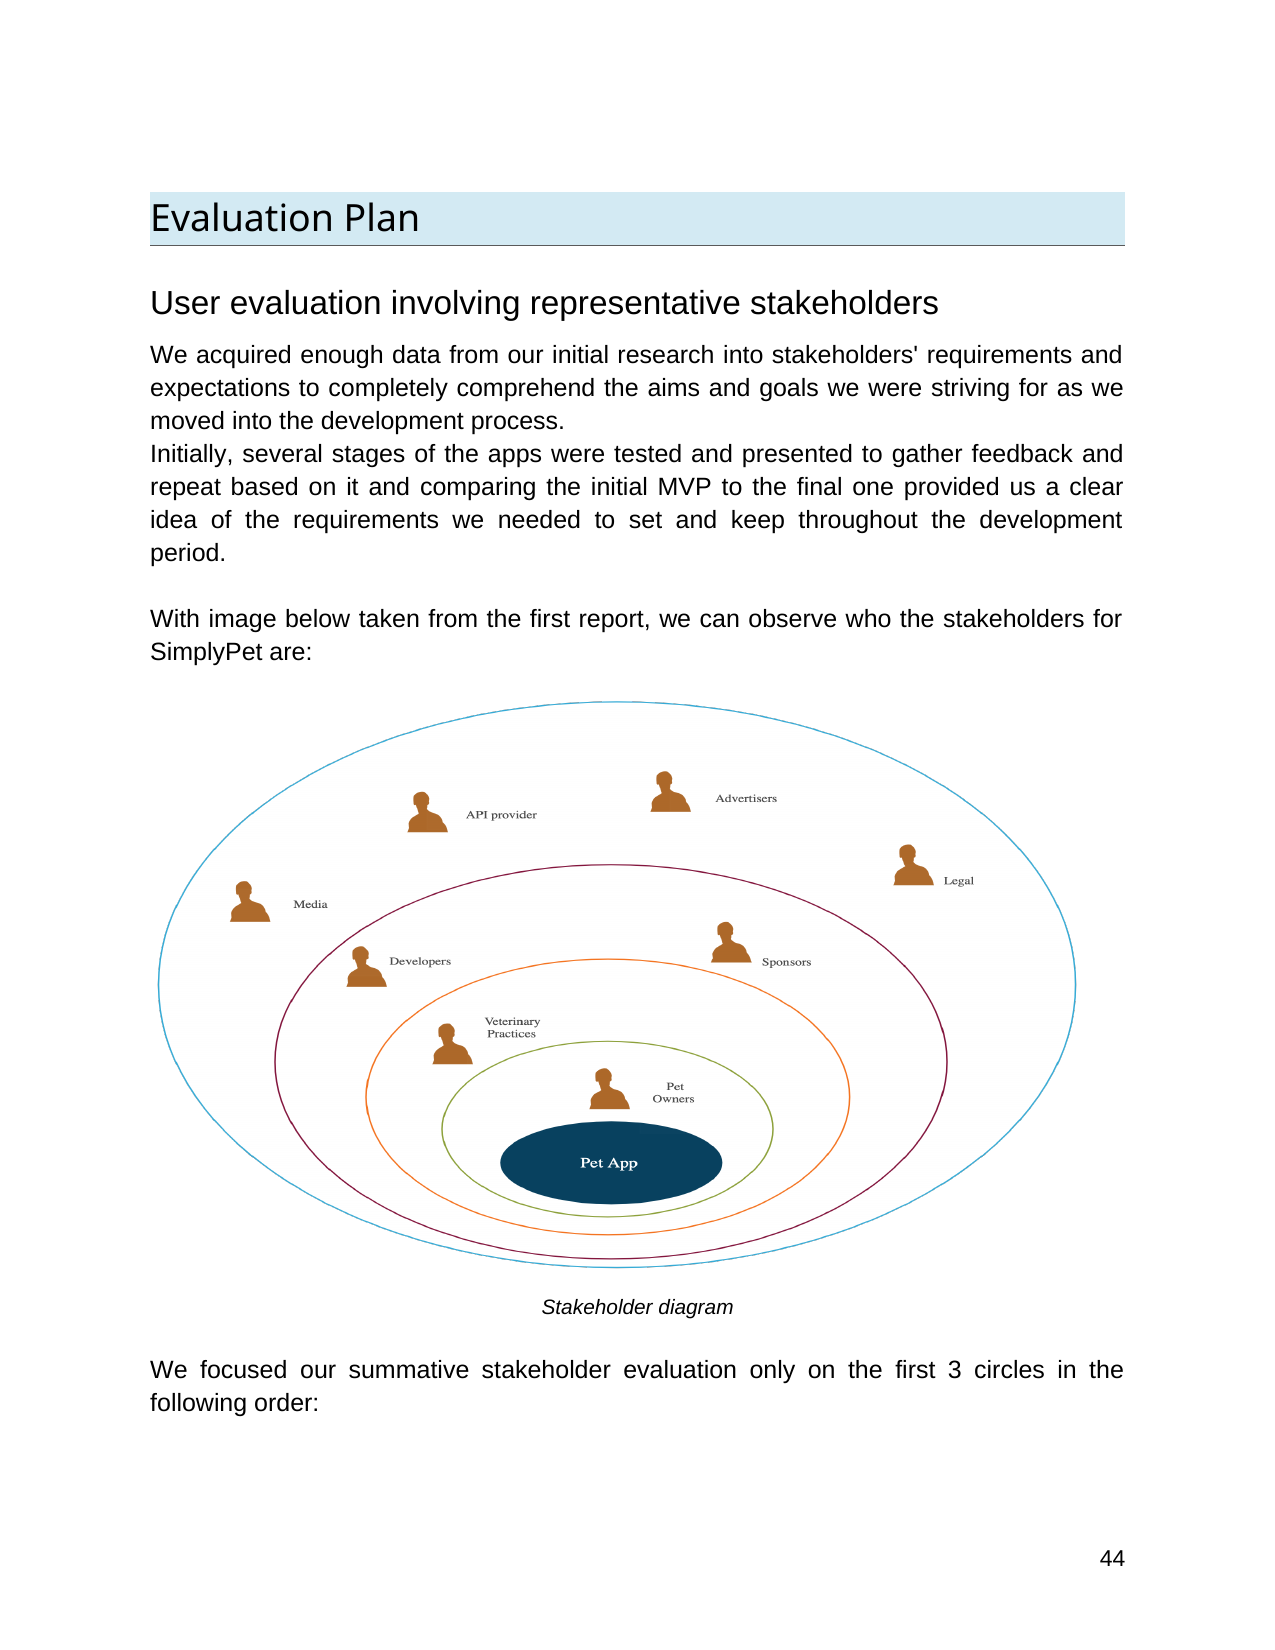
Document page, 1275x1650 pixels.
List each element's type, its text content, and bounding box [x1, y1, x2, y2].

subtitle Evaluation Plan [150, 192, 1125, 245]
text Initially, several stages of the apps were tested and presented to gather feedback and repeat based on it and comparing the initial MVP to the final one provided us a clear idea of the requirements we needed to set and keep throughout the development period. [150, 439, 1125, 567]
text We focused our summative stakeholder evaluation only on the first 3 circles in the following order: [150, 1355, 1125, 1417]
text With image below taken from the first report, we can observe who the stakeholders for SimplyPet are: [150, 604, 1125, 666]
picture [154, 697, 1079, 1274]
subtitle User evaluation involving representative stakeholders [150, 283, 1125, 322]
text We acquired enough data from our initial research into stakeholders' requirements and expectations to completely comprehend the aims and goals we were striving for as we moved into the development process. [150, 340, 1125, 435]
